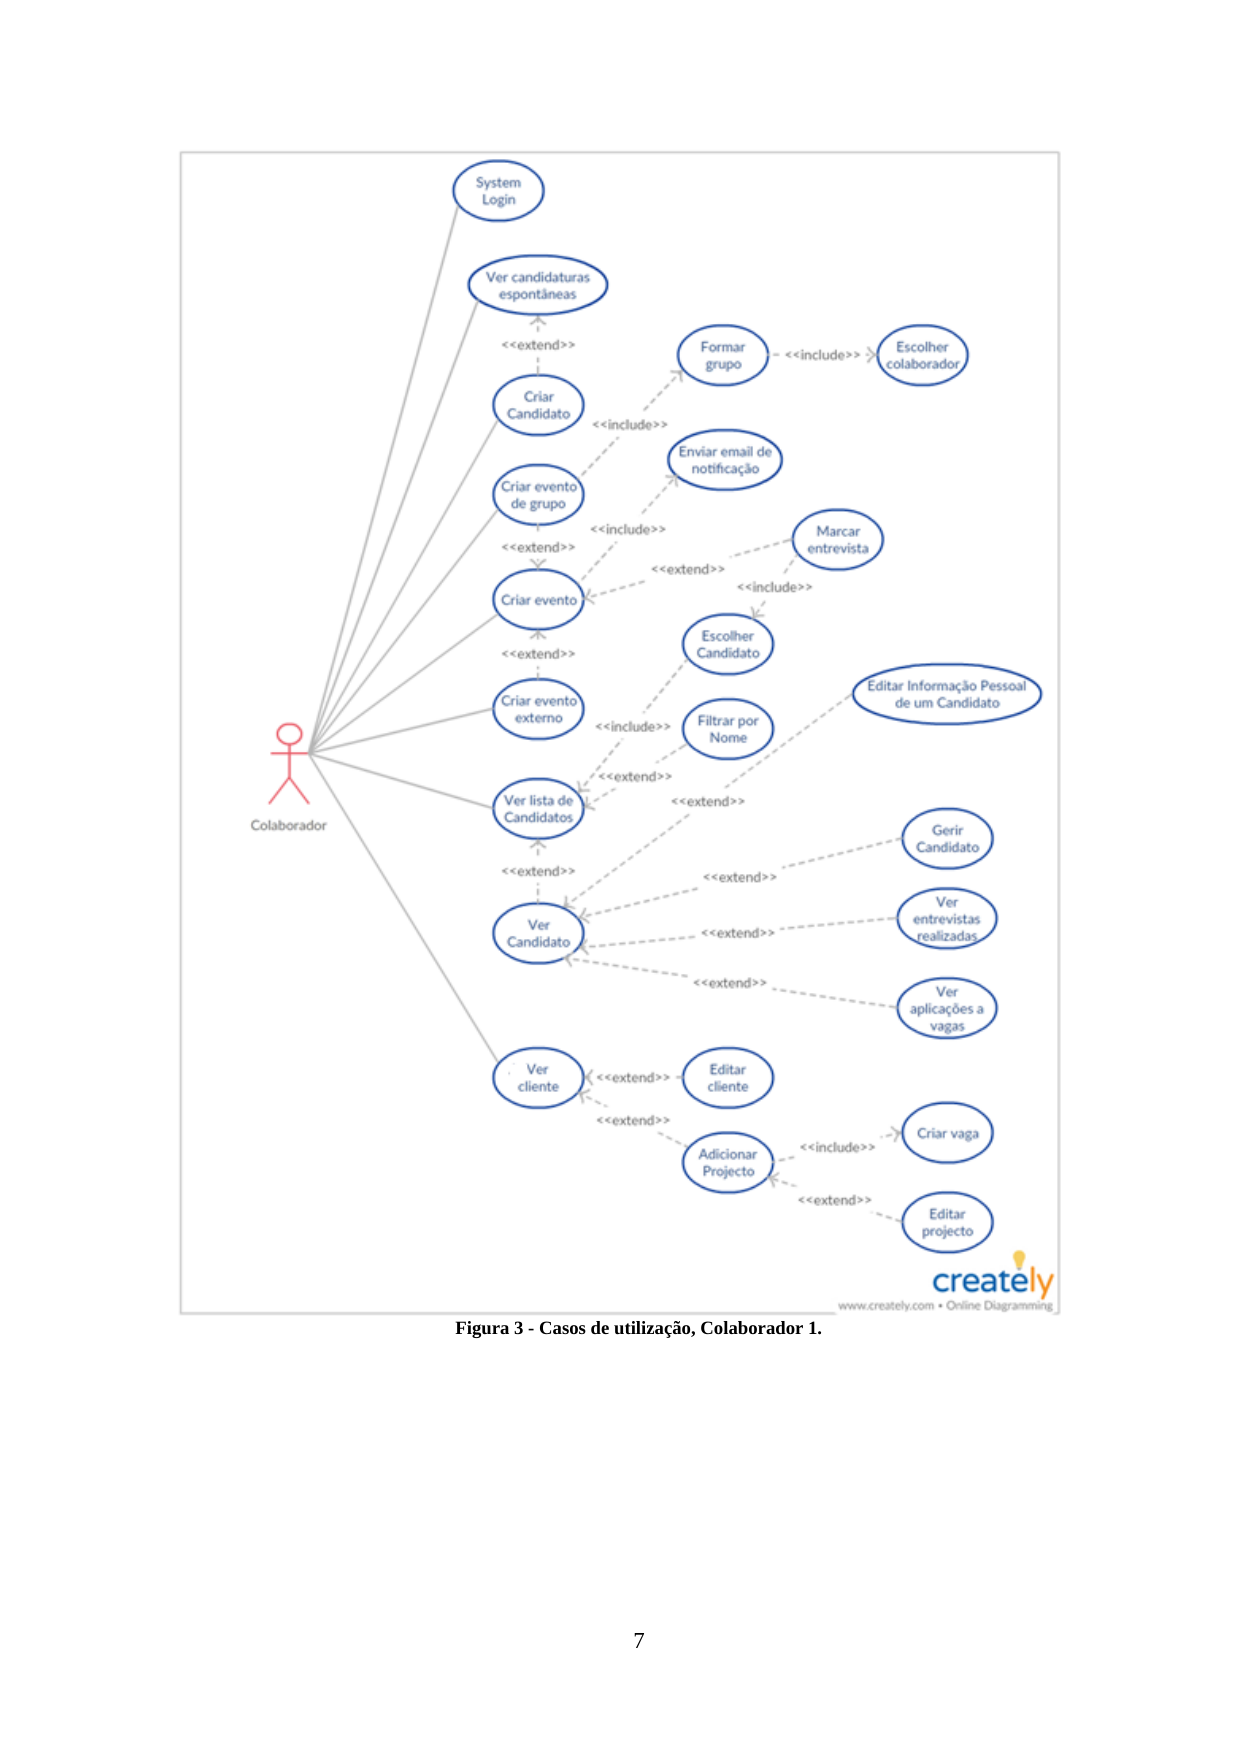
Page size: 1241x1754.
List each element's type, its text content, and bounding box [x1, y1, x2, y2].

picture [177, 147, 1063, 1317]
text Figura 3 - Casos de utilização, Colaborador 1. [177, 1317, 1063, 1339]
